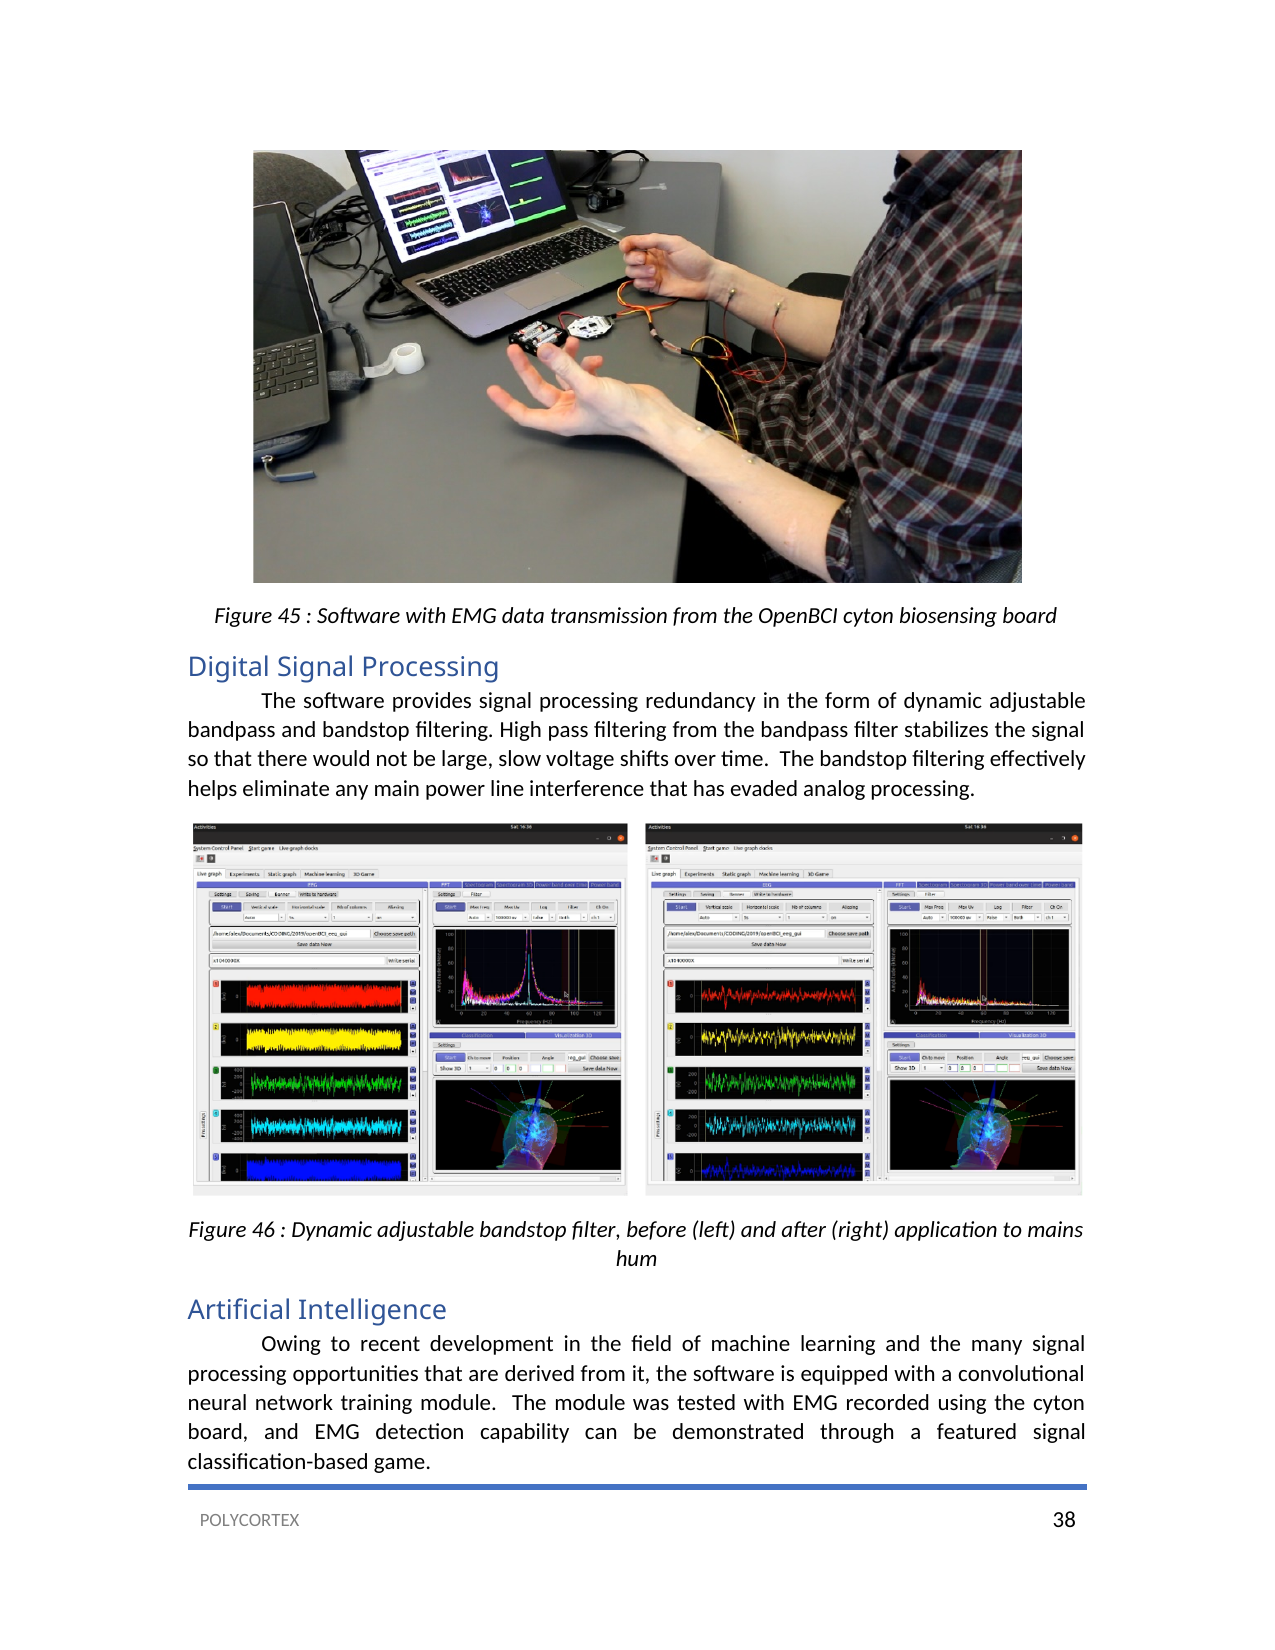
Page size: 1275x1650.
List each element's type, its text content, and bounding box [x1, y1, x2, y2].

text Figure 45 : Software with EMG data transmission from the OpenBCI cyton biosensing board [187, 601, 1087, 629]
picture [253, 150, 1022, 583]
text Owing to recent development in the field of machine learning and the many signal processing opportunities that are derived from it, the software is equipped with a convolutional neural network training module. The module was tested with EMG recorded using the cyton board, and EMG detection capability can be demonstrated through a featured signal classification-based game. [187, 1329, 1087, 1475]
text The software provides signal processing redundancy in the form of dynamic adjustable bandpass and bandstop filtering. High pass filtering from the bandpass filter stabilizes the signal so that there would not be large, slow voltage shifts over time. The bandstop filtering effectively helps eliminate any main power line interference that has evaded analog processing. [187, 686, 1087, 802]
subtitle Digital Signal Processing [187, 647, 1087, 684]
picture [187, 820, 1087, 1198]
text Figure 46 : Dynamic adjustable bandstop filter, before (left) and after (right) application to mains hum [187, 1215, 1087, 1273]
subtitle Artificial Intelligence [187, 1291, 1087, 1327]
